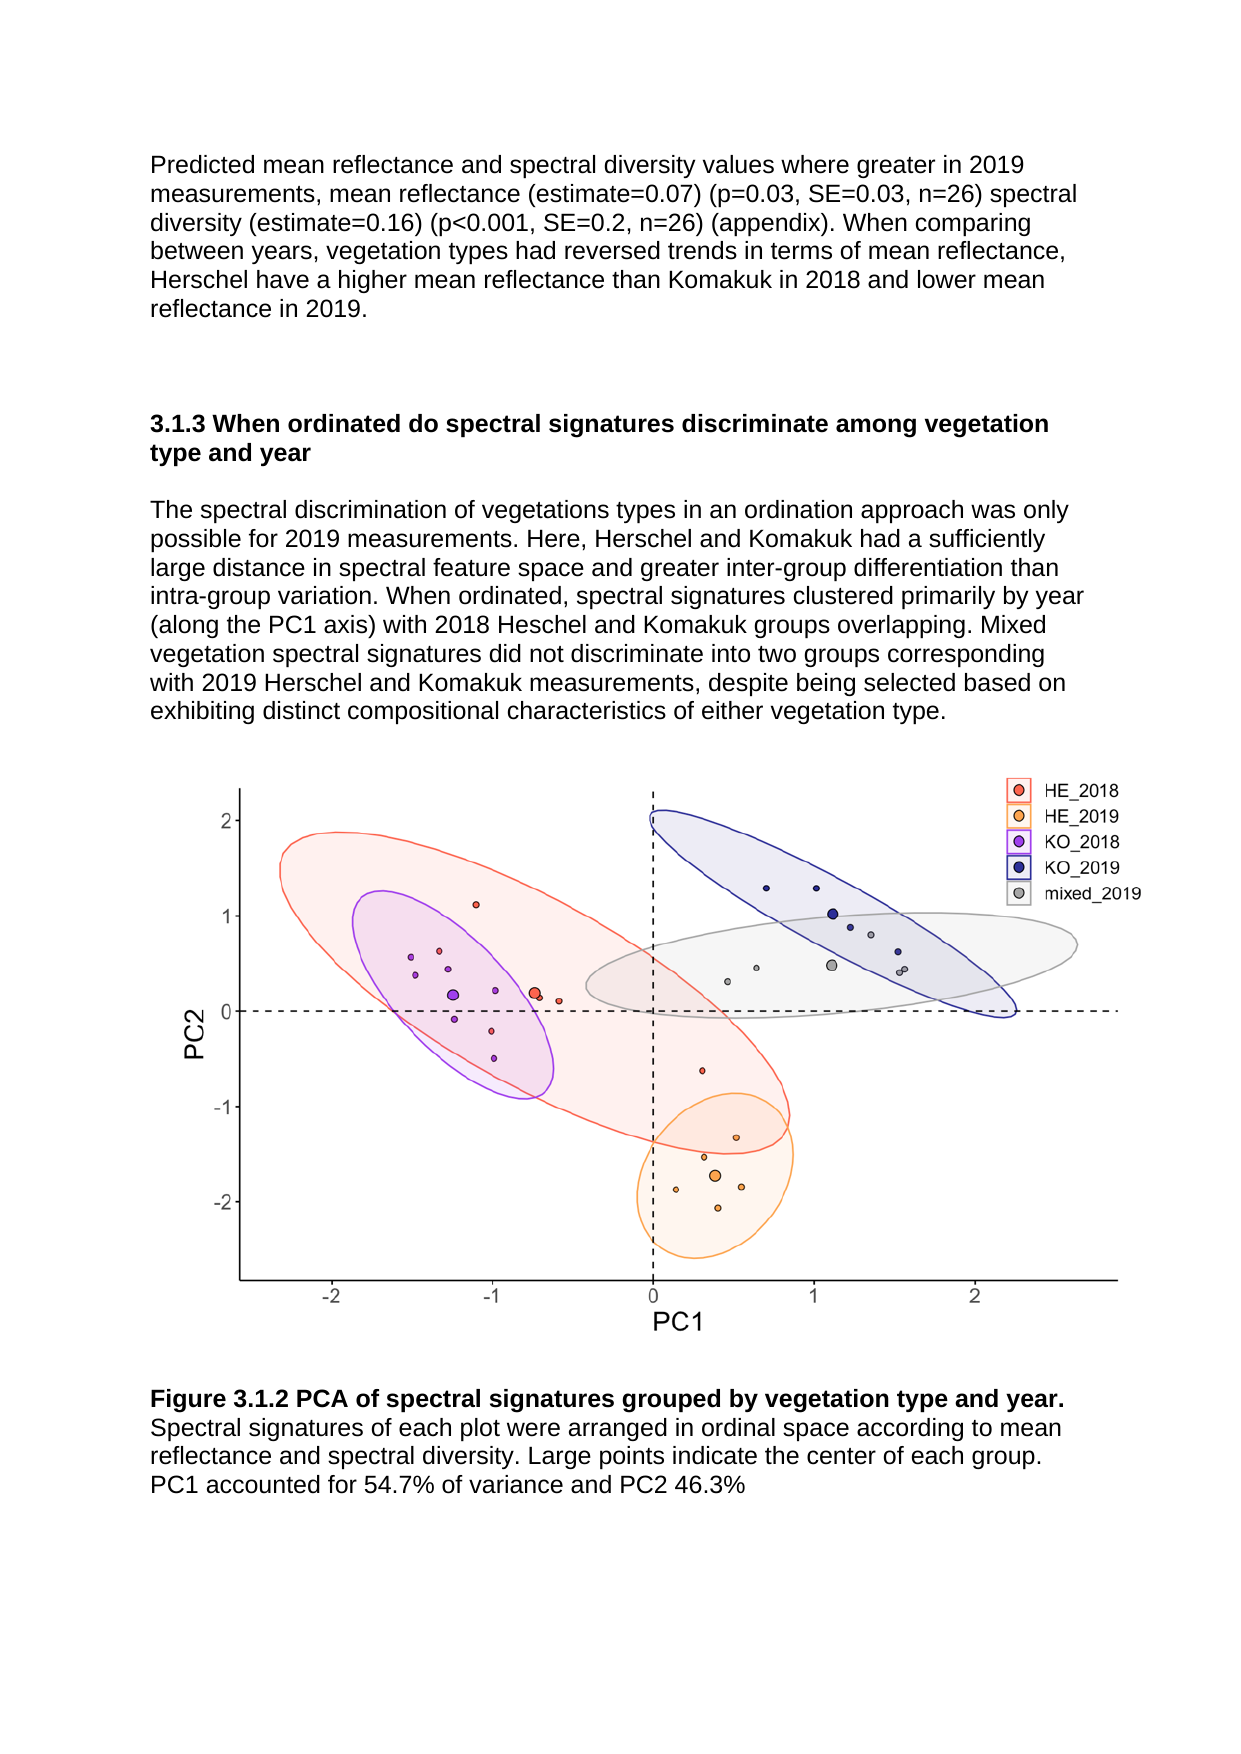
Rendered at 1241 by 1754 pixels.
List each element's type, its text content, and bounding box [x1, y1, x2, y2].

picture [150, 725, 1152, 1355]
text 3.1.3 When ordinated do spectral signatures discriminate among vegetation type and year [150, 409, 1090, 466]
text Figure 3.1.2 PCA of spectral signatures grouped by vegetation type and year. Spectral signatures of each plot were arranged in ordinal space according to mean reflectance and spectral diversity. Large points indicate the center of each group. PC1 accounted for 54.7% of variance and PC2 46.3% [150, 1384, 1090, 1499]
text The spectral discrimination of vegetations types in an ordination approach was only possible for 2019 measurements. Here, Herschel and Komakuk had a sufficiently large distance in spectral feature space and greater inter-group differentiation than intra-group variation. When ordinated, spectral signatures clustered primarily by year (along the PC1 axis) with 2018 Heschel and Komakuk groups overlapping. Mixed vegetation spectral signatures did not discriminate into two groups corresponding with 2019 Herschel and Komakuk measurements, despite being selected based on exhibiting distinct compositional characteristics of either vegetation type. [150, 495, 1090, 725]
text Predicted mean reflectance and spectral diversity values where greater in 2019 measurements, mean reflectance (estimate=0.07) (p=0.03, SE=0.03, n=26) spectral diversity (estimate=0.16) (p<0.001, SE=0.2, n=26) (appendix). When comparing between years, vegetation types had reversed trends in terms of mean reflectance, Herschel have a higher mean reflectance than Komakuk in 2018 and lower mean reflectance in 2019. [150, 150, 1090, 322]
